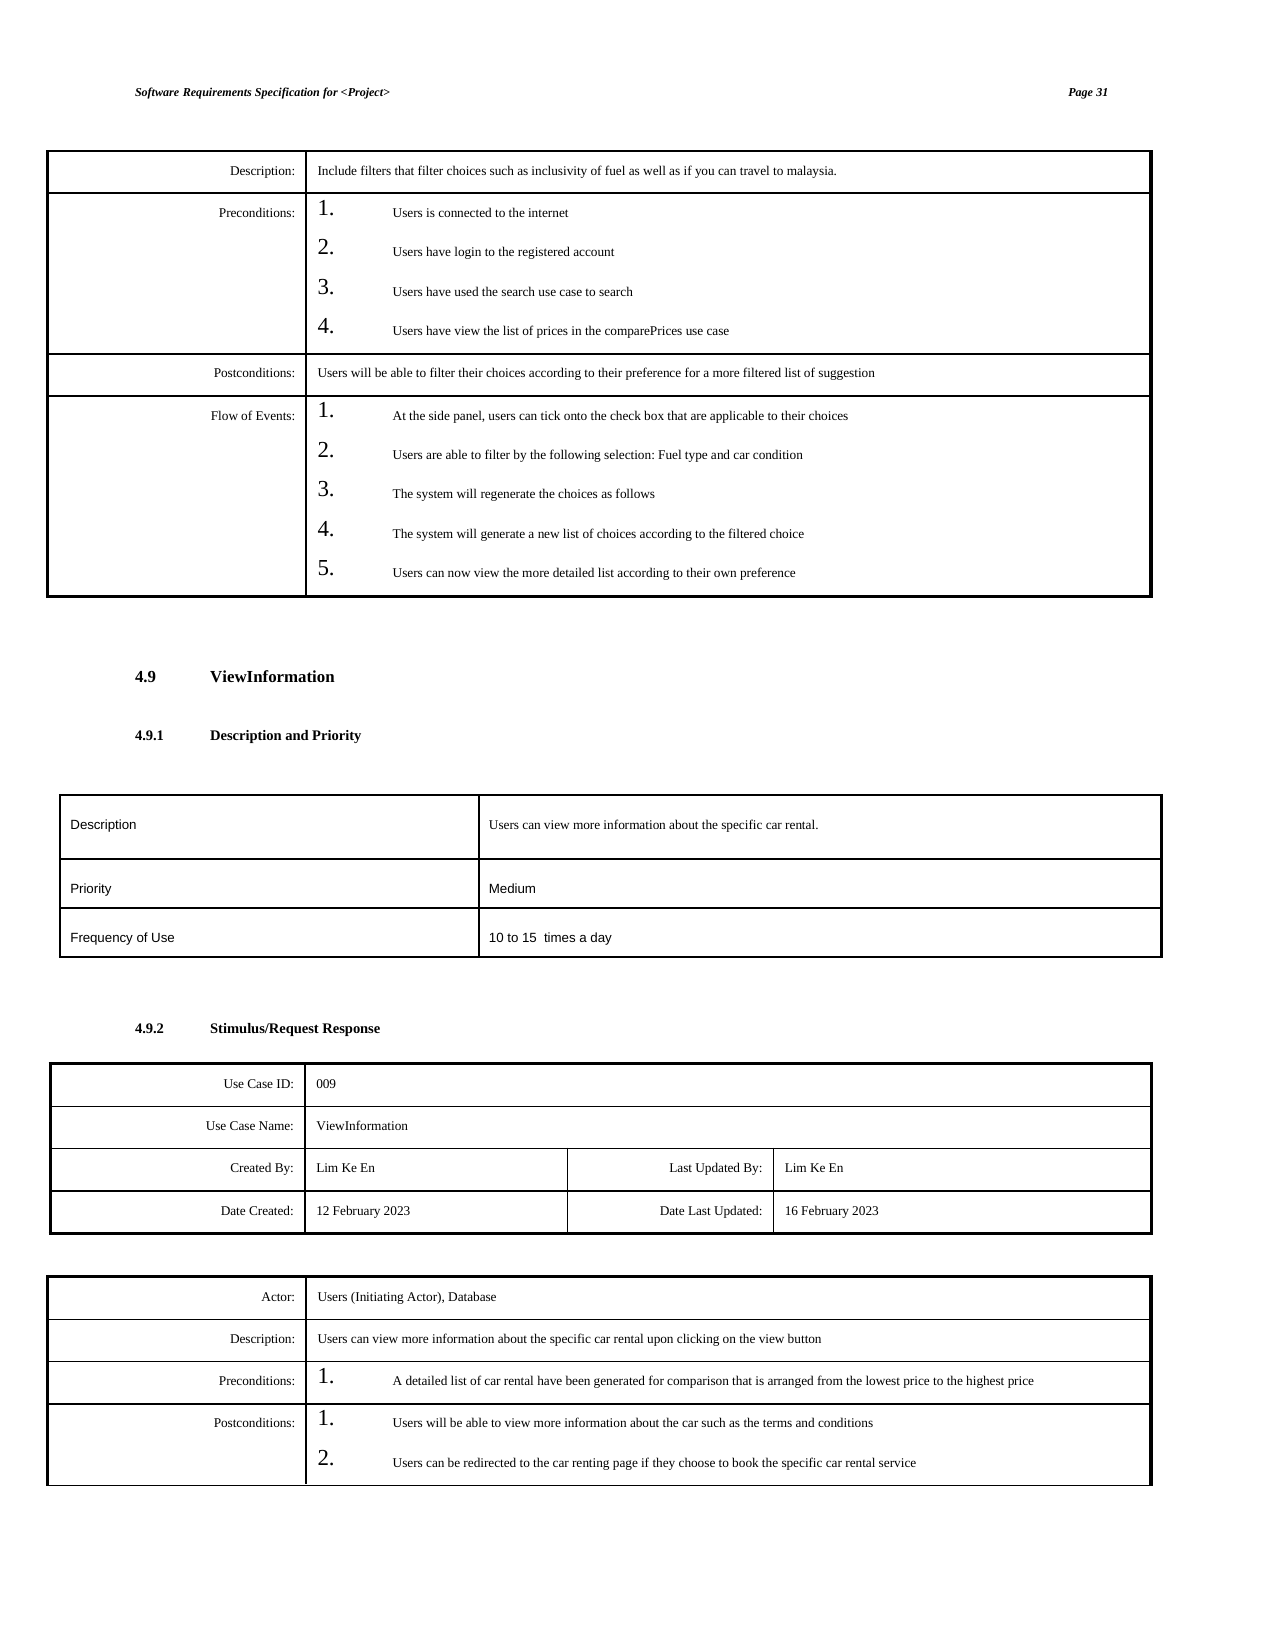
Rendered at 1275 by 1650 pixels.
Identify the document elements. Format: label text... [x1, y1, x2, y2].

table_cell Include filters that filter choices such as inclusivity of fuel as well as if you can travel to malaysia. [307, 152, 1149, 192]
table_cell Lim Ke En [774, 1149, 1150, 1190]
table_cell At the side panel, users can tick onto the check box that are applicable to their choices Users are able to filter by the following selection: Fuel type and car condition The system will regenerate the choices as follows The system will generate a new list of choices according to the filtered choice Users can now view the more detailed list according to their own preference [307, 397, 1149, 595]
table_header Users can view more information about the specific car rental. [480, 796, 1160, 857]
table_cell Users is connected to the internet Users have login to the registered account Users have used the search use case to search Users have view the list of prices in the comparePrices use case [307, 194, 1149, 353]
table_cell Flow of Events: [49, 397, 305, 595]
table_cell Priority [61, 860, 478, 907]
table_cell Users will be able to filter their choices according to their preference for a more filtered list of suggestion [307, 355, 1149, 395]
table_cell Postconditions: [49, 355, 305, 395]
table_cell Preconditions: [49, 1362, 305, 1403]
table_header Use Case ID: [52, 1065, 304, 1106]
table_cell Description: [49, 152, 305, 192]
subtitle ViewInformation [135, 652, 1140, 686]
table_cell 12 February 2023 [306, 1192, 567, 1232]
table_cell Users can view more information about the specific car rental upon clicking on the view button [307, 1320, 1149, 1361]
table_cell Last Updated By: [568, 1149, 773, 1190]
table_cell Preconditions: [49, 194, 305, 353]
table_header Actor: [49, 1278, 305, 1318]
subtitle Description and Priority [135, 715, 1140, 744]
subtitle Stimulus/Request Response [135, 1008, 1140, 1037]
table_cell Lim Ke En [306, 1149, 567, 1190]
table_header Description [61, 796, 478, 857]
table_cell ViewInformation [306, 1107, 1150, 1148]
table_cell Date Last Updated: [568, 1192, 773, 1232]
table_cell Description: [49, 1320, 305, 1361]
table_header Users (Initiating Actor), Database [307, 1278, 1149, 1318]
table_cell Medium [480, 860, 1160, 907]
table_cell A detailed list of car rental have been generated for comparison that is arranged from the lowest price to the highest price [307, 1362, 1149, 1403]
table_cell 10 to 15 times a day [480, 909, 1160, 956]
table_cell Frequency of Use [61, 909, 478, 956]
table_cell Users will be able to view more information about the car such as the terms and conditions Users can be redirected to the car renting page if they choose to book the specific car rental service [307, 1405, 1149, 1484]
table_cell Date Created: [52, 1192, 304, 1232]
table_header 009 [306, 1065, 1150, 1106]
table_cell 16 February 2023 [774, 1192, 1150, 1232]
table_cell Use Case Name: [52, 1107, 304, 1148]
table_cell Created By: [52, 1149, 304, 1190]
table_cell Postconditions: [49, 1405, 305, 1484]
